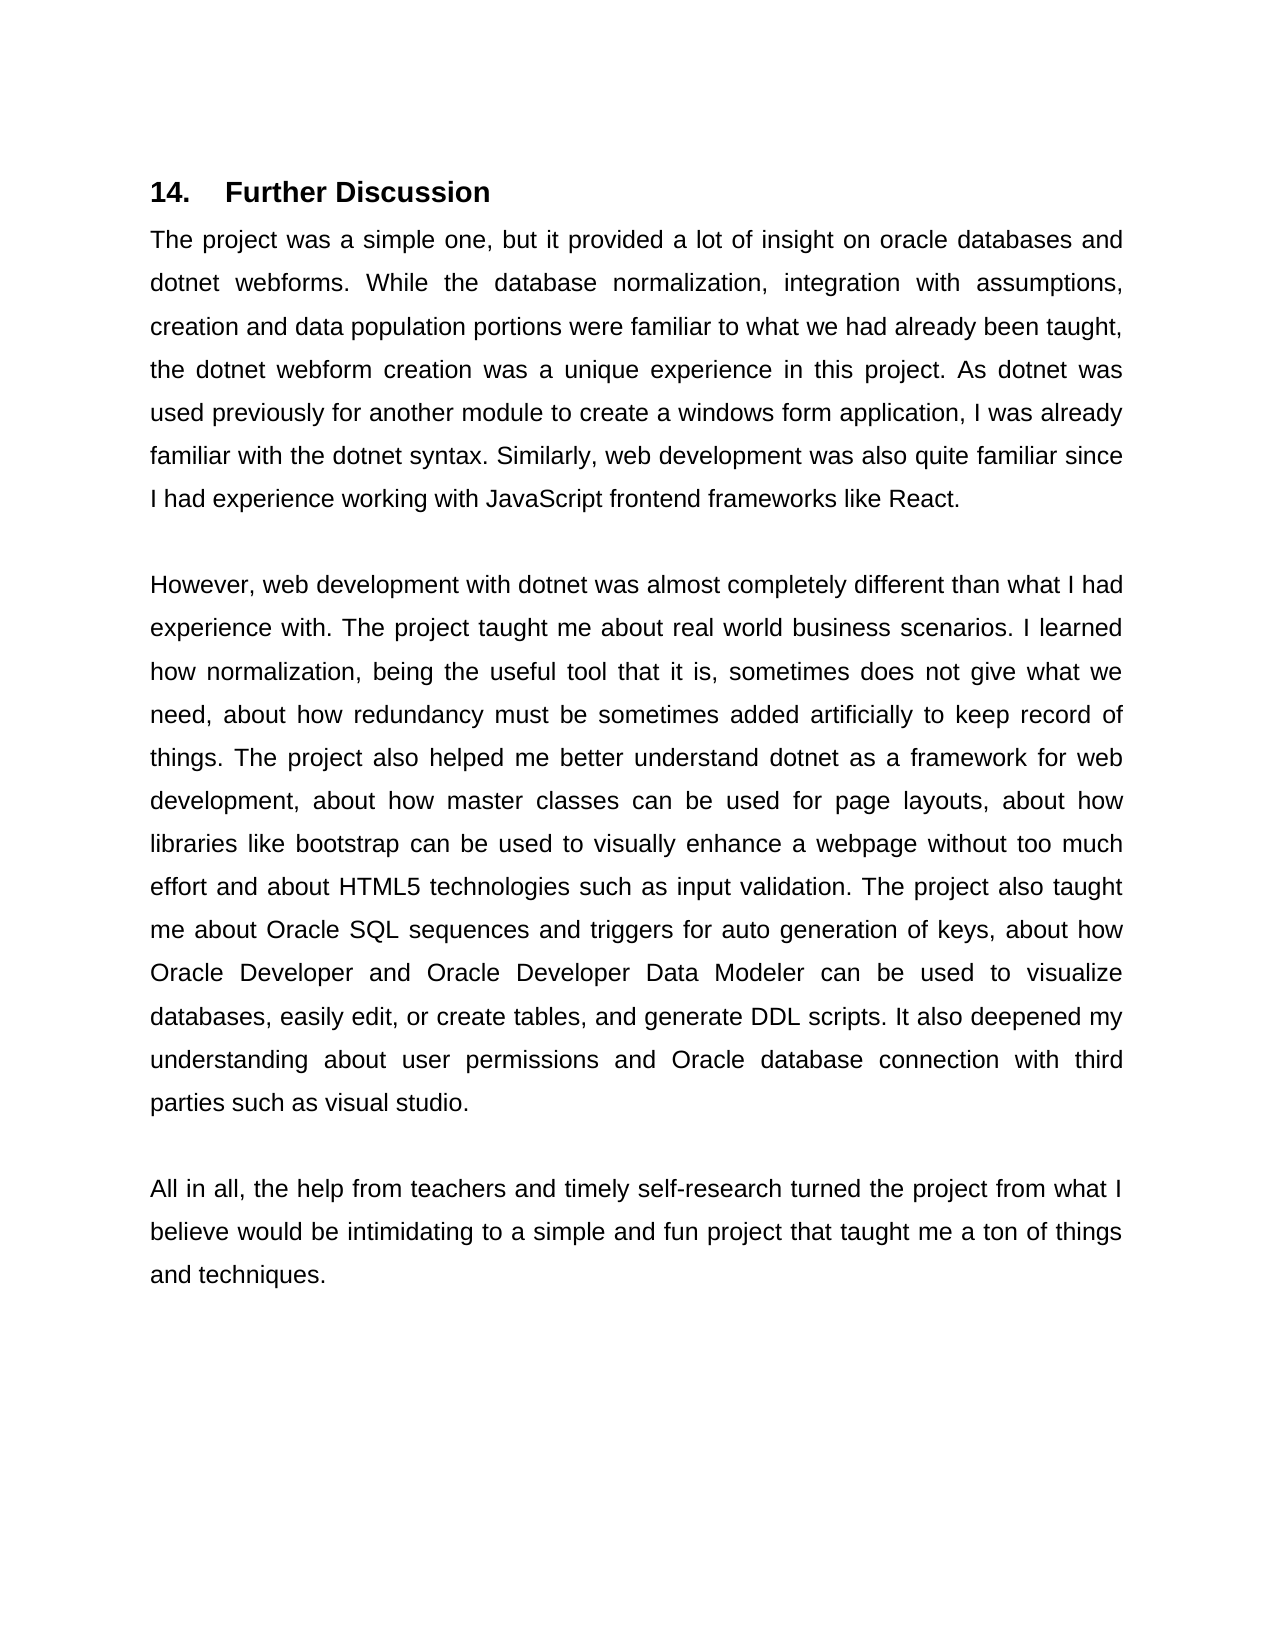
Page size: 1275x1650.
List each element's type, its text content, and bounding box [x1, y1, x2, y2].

text However, web development with dotnet was almost completely different than what I had experience with. The project taught me about real world business scenarios. I learned how normalization, being the useful tool that it is, sometimes does not give what we need, about how redundancy must be sometimes added artificially to keep record of things. The project also helped me better understand dotnet as a framework for web development, about how master classes can be used for page layouts, about how libraries like bootstrap can be used to visually enhance a webpage without too much effort and about HTML5 technologies such as input validation. The project also taught me about Oracle SQL sequences and triggers for auto generation of keys, about how Oracle Developer and Oracle Developer Data Modeler can be used to visualize databases, easily edit, or create tables, and generate DDL scripts. It also deepened my understanding about user permissions and Oracle database connection with third parties such as visual studio. [150, 570, 1125, 1117]
text The project was a simple one, but it provided a lot of insight on oracle databases and dotnet webforms. While the database normalization, integration with assumptions, creation and data population portions were familiar to what we had already been taught, the dotnet webform creation was a unique experience in this project. As dotnet was used previously for another module to create a windows form application, I was already familiar with the dotnet syntax. Similarly, web development was also quite familiar since I had experience working with JavaScript frontend frameworks like React. [150, 225, 1125, 513]
text All in all, the help from teachers and timely self-research turned the project from what I believe would be intimidating to a simple and fun project that taught me a ton of things and techniques. [150, 1174, 1125, 1289]
subtitle Further Discussion [150, 175, 1125, 208]
